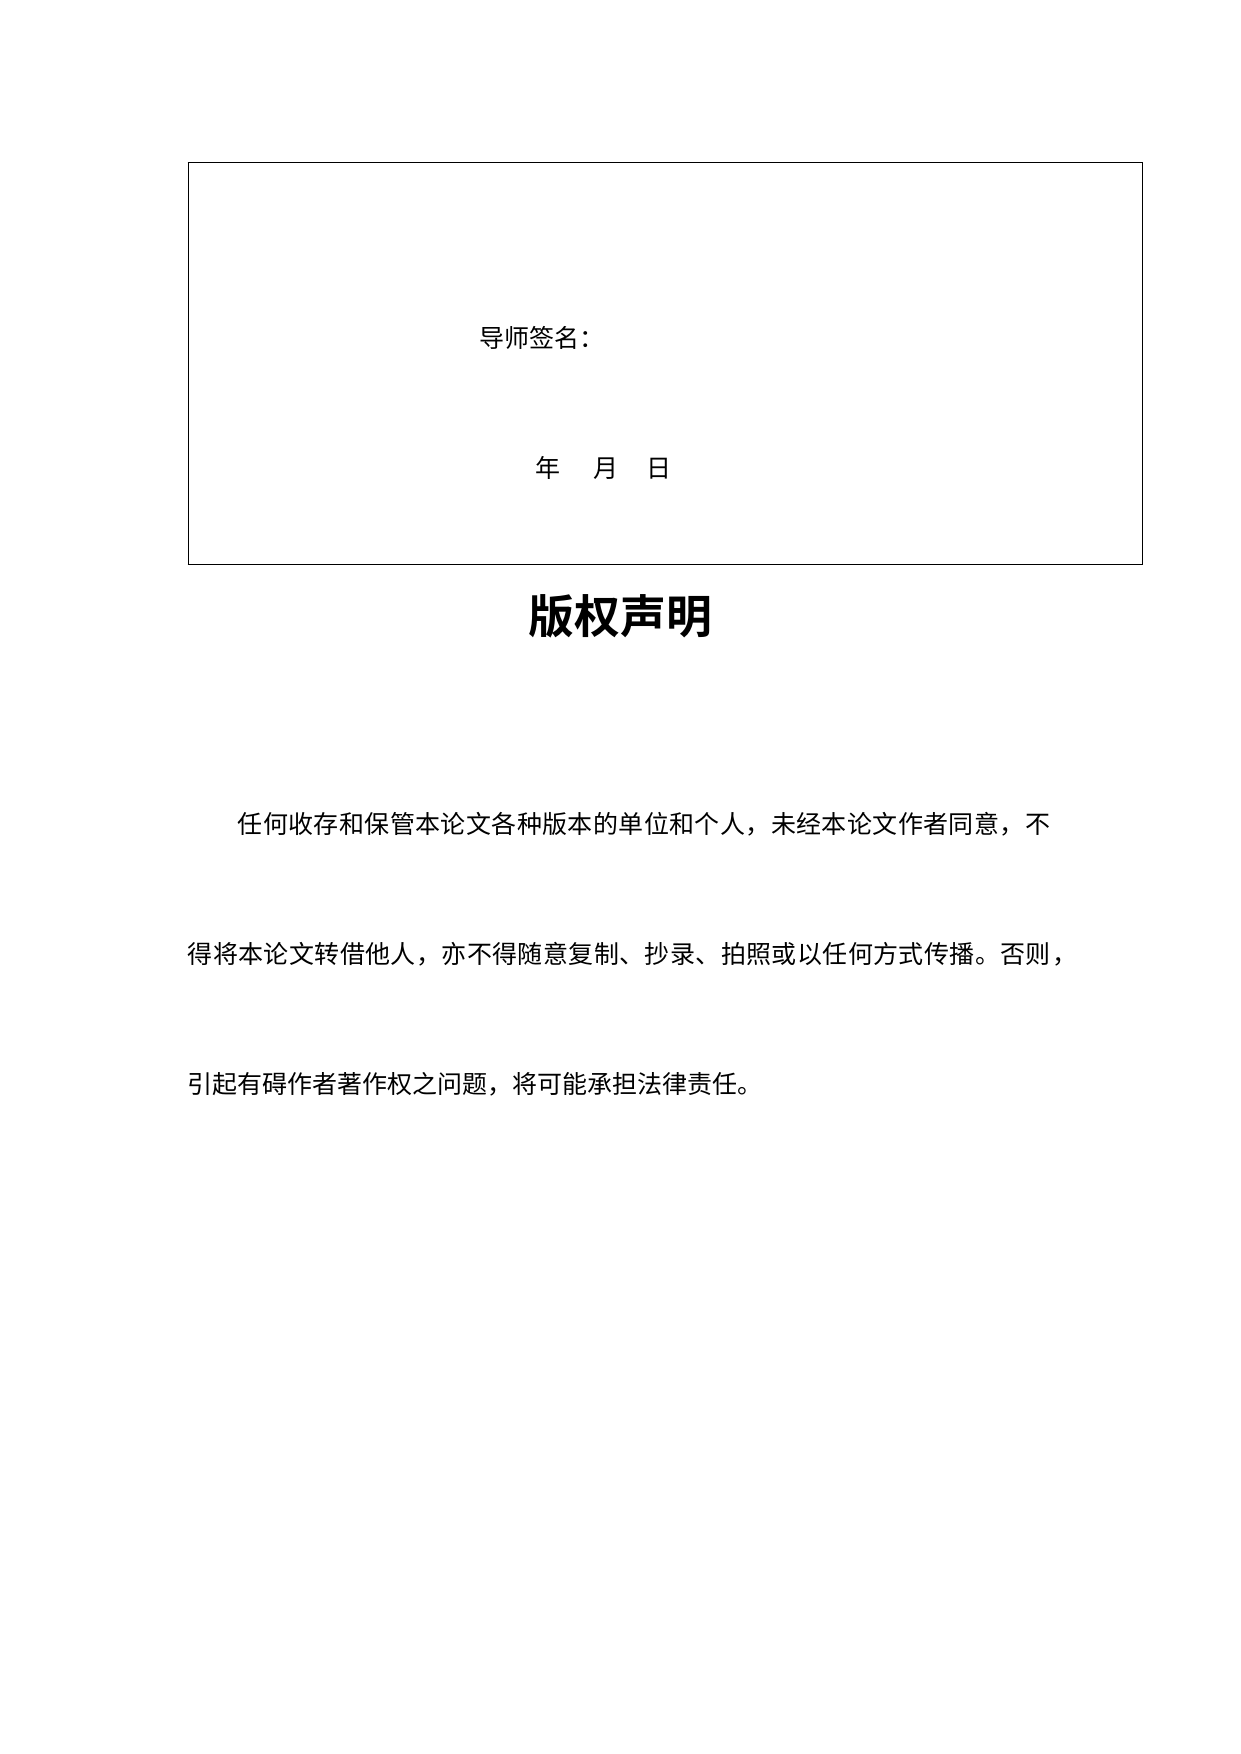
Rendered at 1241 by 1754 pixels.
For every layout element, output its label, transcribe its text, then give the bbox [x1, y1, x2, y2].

text 版权声明 [187, 565, 1053, 662]
text 任何收存和保管本论文各种版本的单位和个人，未经本论文作者同意，不得将本论文转借他人，亦不得随意复制、抄录、拍照或以任何方式传播。否则，引起有碍作者著作权之问题，将可能承担法律责任。 [187, 790, 1053, 1115]
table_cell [189, 163, 1142, 563]
